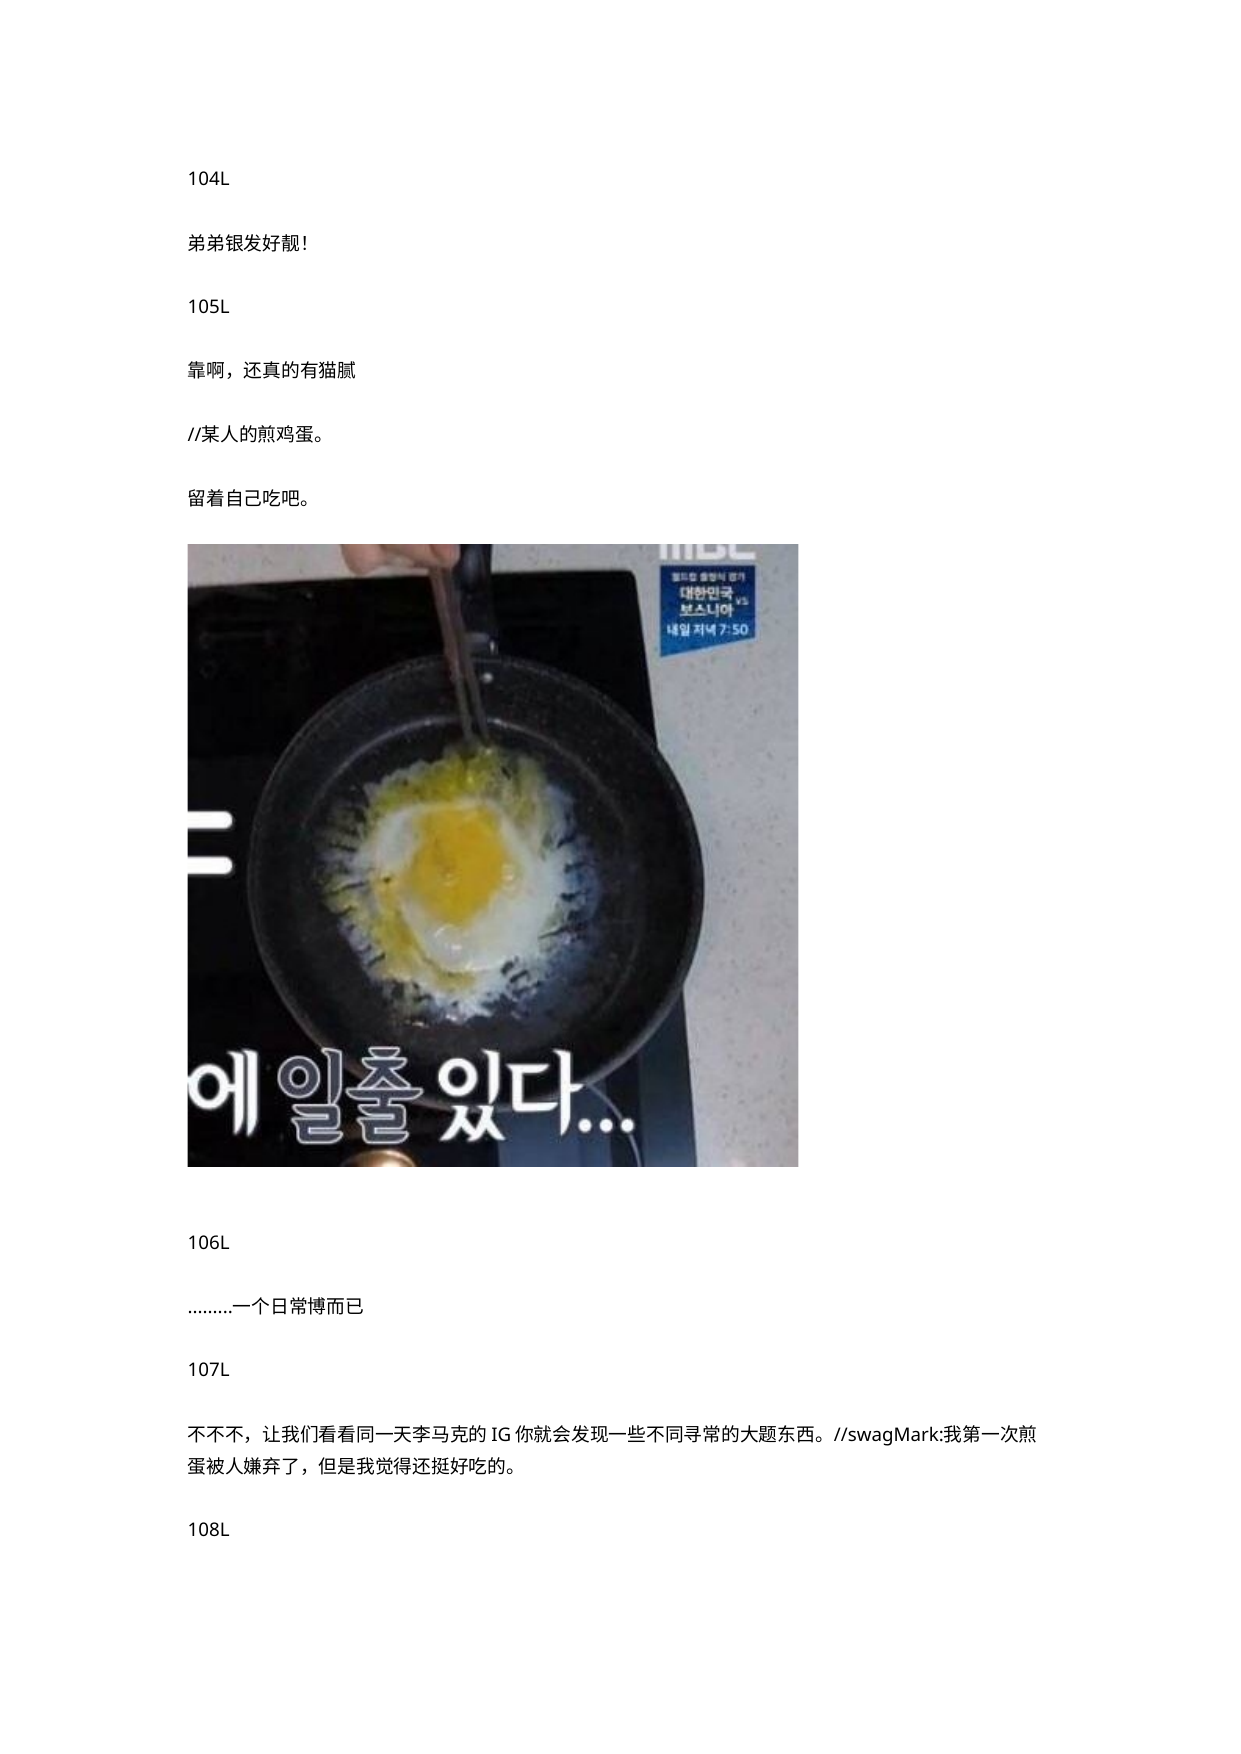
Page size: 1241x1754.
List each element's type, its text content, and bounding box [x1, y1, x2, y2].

text 弟弟银发好靓！ [187, 226, 1053, 258]
text 108L [187, 1513, 1053, 1546]
text //某人的煎鸡蛋。 [187, 417, 1053, 449]
text 106L [187, 1226, 1053, 1258]
text 107L [187, 1353, 1053, 1386]
text 靠啊，还真的有猫腻 [187, 353, 1053, 386]
text .........一个日常博而已 [187, 1289, 1053, 1322]
text 104L [187, 162, 1053, 194]
text 留着自己吃吧。 [187, 481, 1053, 513]
picture [187, 544, 799, 1167]
text 不不不，让我们看看同一天李马克的IG你就会发现一些不同寻常的大题东西。//swagMark:我第一次煎蛋被人嫌弃了，但是我觉得还挺好吃的。 [187, 1417, 1053, 1482]
text 105L [187, 289, 1053, 322]
